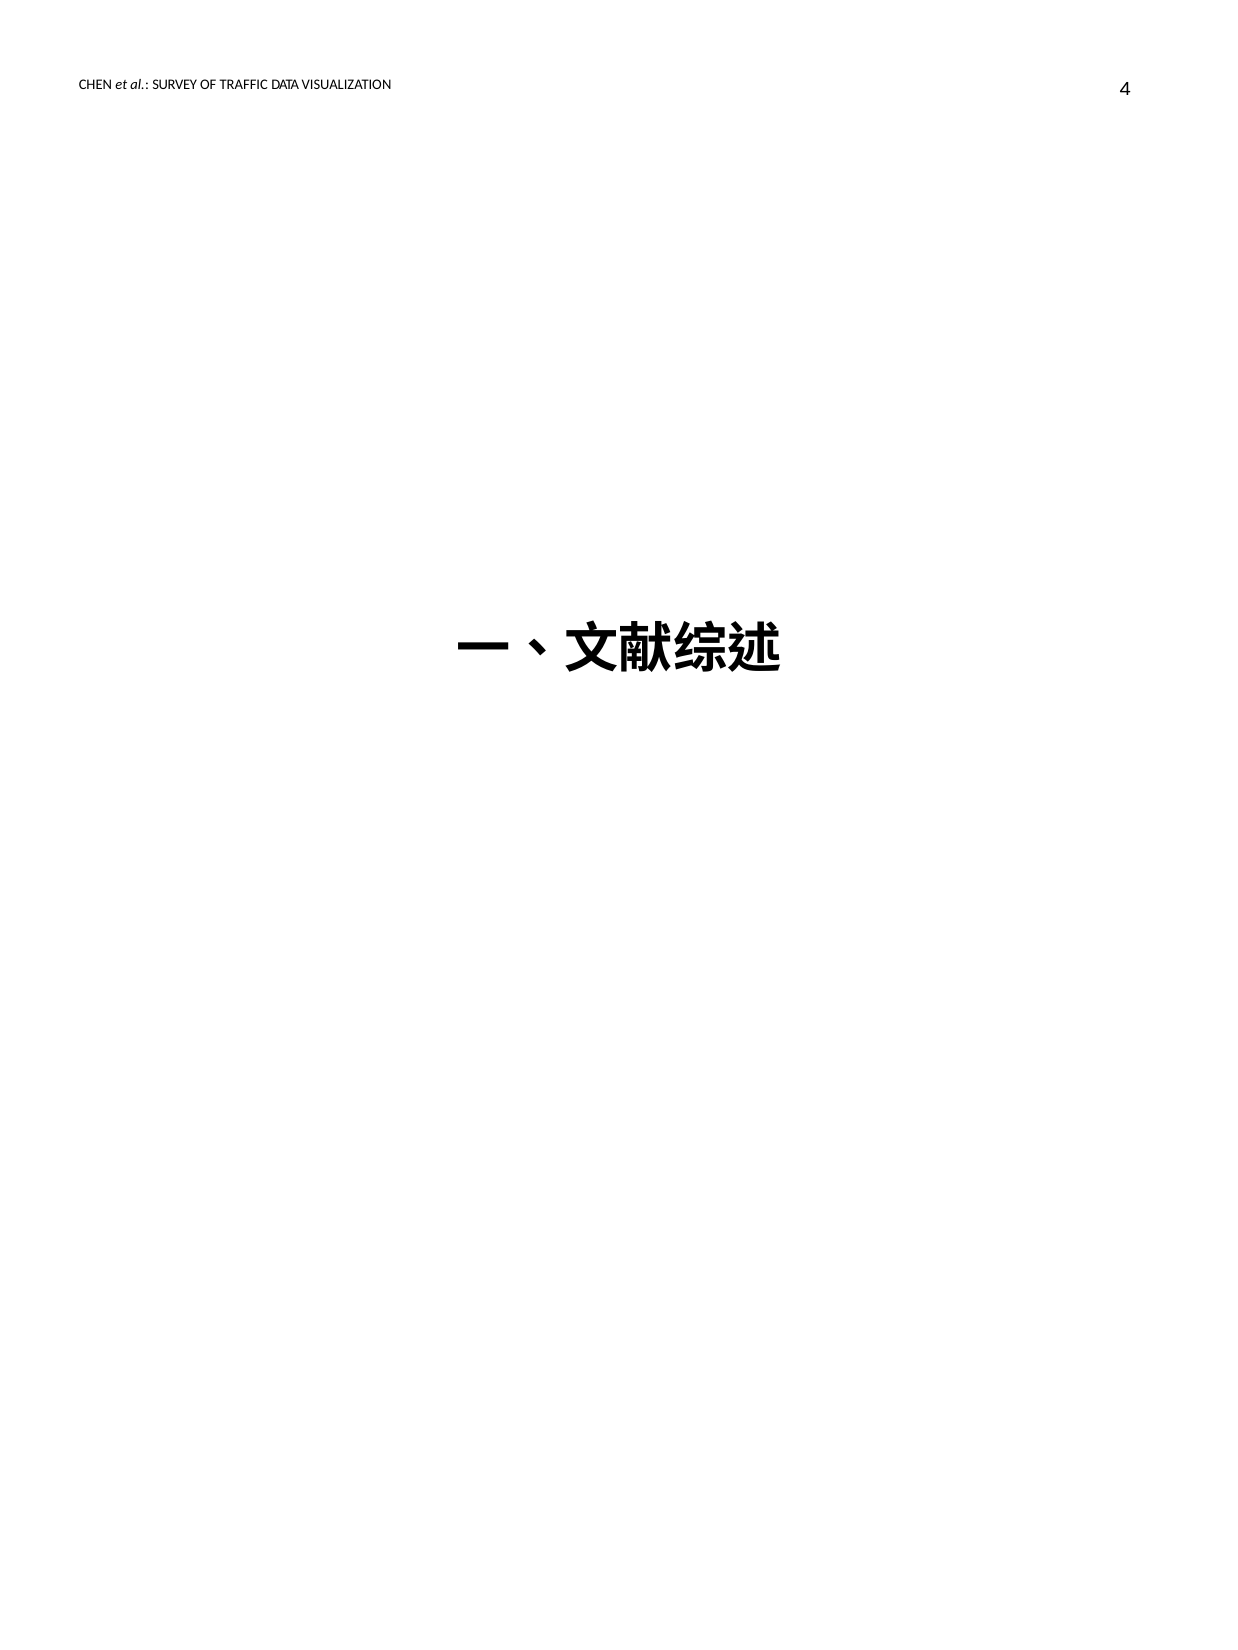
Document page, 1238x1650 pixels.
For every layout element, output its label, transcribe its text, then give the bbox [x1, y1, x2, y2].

subtitle 一、文献综述 [187, 609, 1050, 683]
